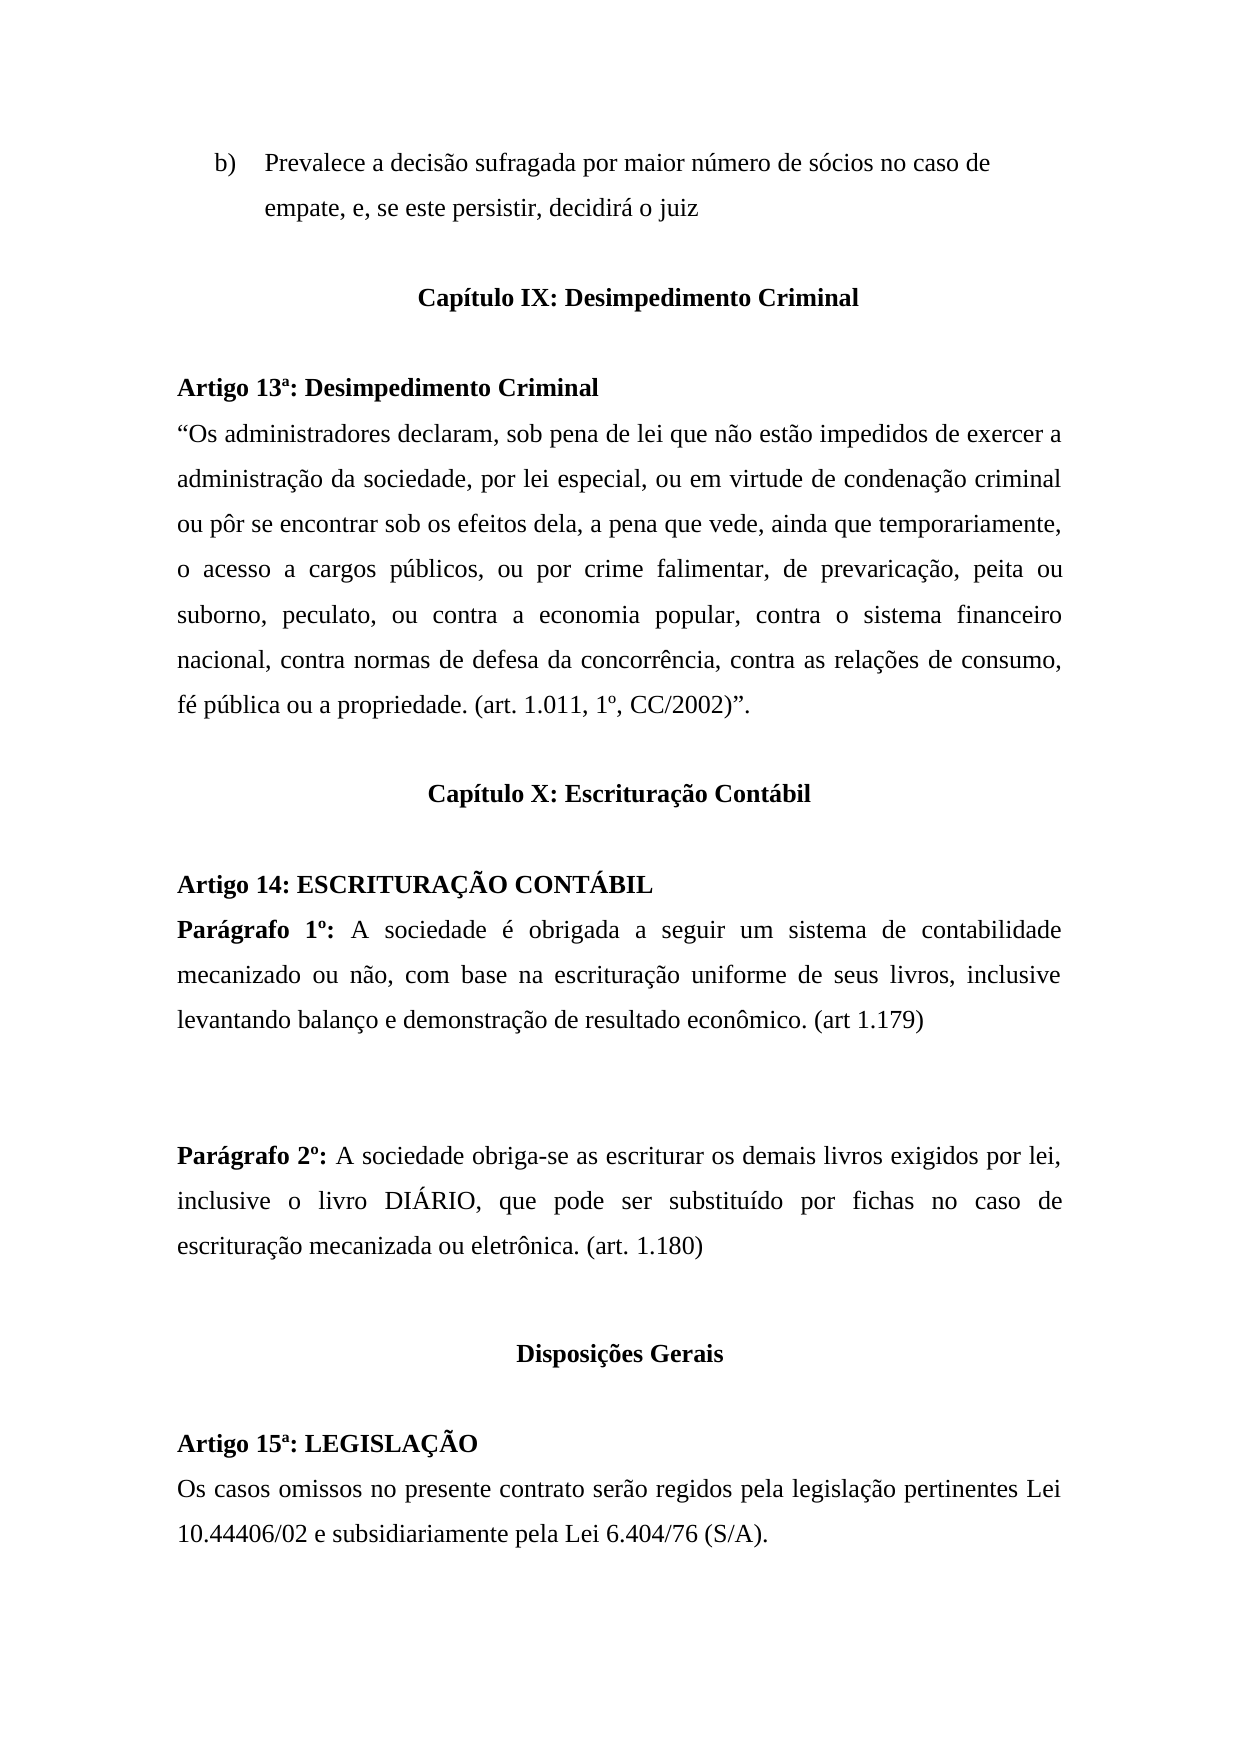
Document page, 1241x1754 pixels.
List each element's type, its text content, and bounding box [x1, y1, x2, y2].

text Os casos omissos no presente contrato serão regidos pela legislação pertinentes Lei 10.44406/02 e subsidiariamente pela Lei 6.404/76 (S/A). [177, 1473, 1062, 1548]
text “Os administradores declaram, sob pena de lei que não estão impedidos de exercer a administração da sociedade, por lei especial, ou em virtude de condenação criminal ou pôr se encontrar sob os efeitos dela, a pena que vede, ainda que temporariamente, o acesso a cargos públicos, ou por crime falimentar, de prevaricação, peita ou suborno, peculato, ou contra a economia popular, contra o sistema financeiro nacional, contra normas de defesa da concorrência, contra as relações de consumo, fé pública ou a propriedade. (art. 1.011, 1º, CC/2002)”. [177, 418, 1063, 719]
text Artigo 14: ESCRITURAÇÃO CONTÁBIL [177, 869, 1073, 899]
text Artigo 13ª: Desimpedimento Criminal [177, 372, 1073, 402]
text Parágrafo 1º: A sociedade é obrigada a seguir um sistema de contabilidade mecanizado ou não, com base na escrituração uniforme de seus livros, inclusive levantando balanço e demonstração de resultado econômico. (art 1.179) [177, 914, 1063, 1034]
subtitle Disposições Gerais [202, 1338, 1037, 1368]
subtitle Capítulo IX: Desimpedimento Criminal [417, 282, 1073, 312]
list Prevalece a decisão sufragada por maior número de sócios no caso de empate, e, se este persistir, decidirá o juiz [214, 147, 1063, 222]
subtitle Capítulo X: Escrituração Contábil [427, 778, 1073, 808]
text Artigo 15ª: LEGISLAÇÃO [177, 1428, 1073, 1458]
text Parágrafo 2º: A sociedade obriga-se as escriturar os demais livros exigidos por lei, inclusive o livro DIÁRIO, que pode ser substituído por fichas no caso de escrituração mecanizada ou eletrônica. (art. 1.180) [177, 1140, 1063, 1260]
